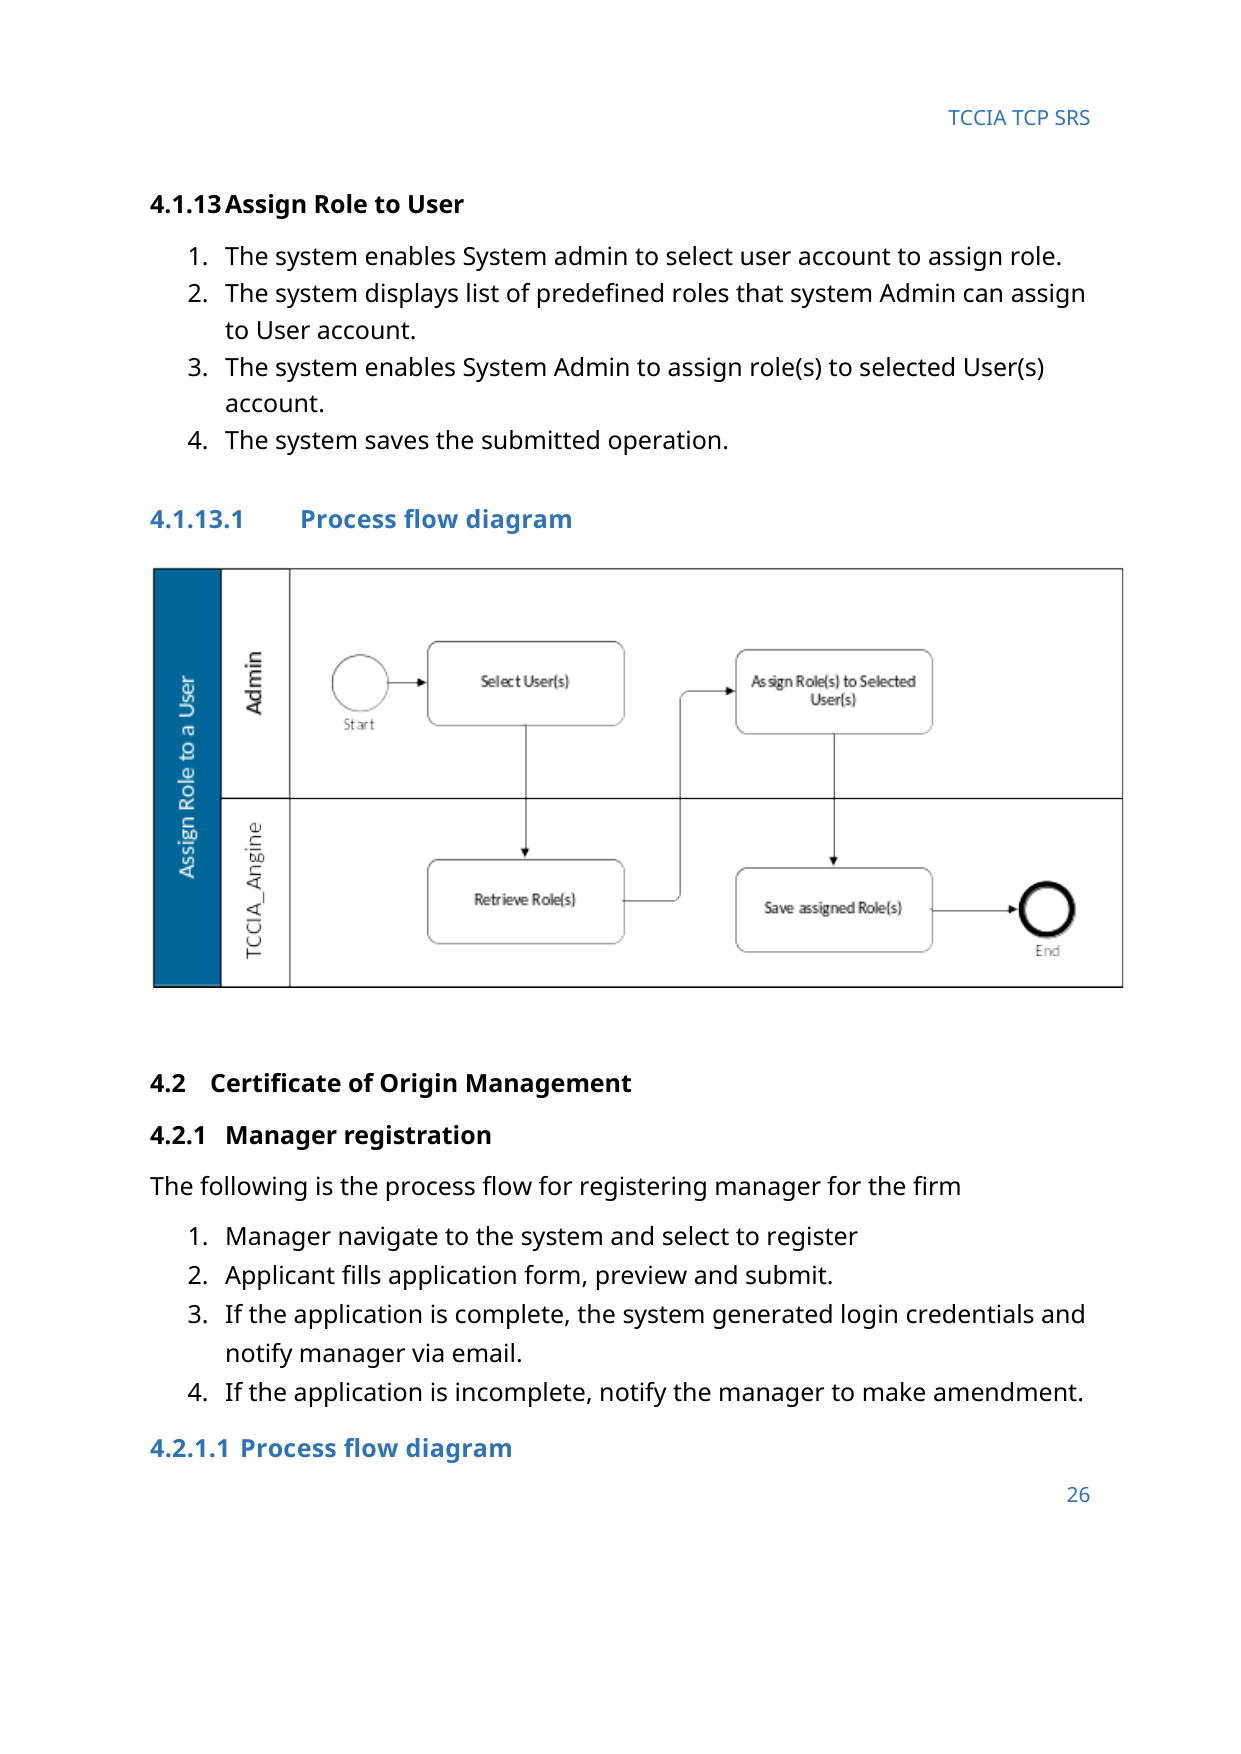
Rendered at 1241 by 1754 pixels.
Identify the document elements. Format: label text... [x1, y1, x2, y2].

text The following is the process flow for registering manager for the firm [150, 1169, 1090, 1203]
list If the application is complete, the system generated login credentials and notify manager via email. [187, 1297, 1090, 1370]
list If the application is incomplete, notify the manager to make amendment. [187, 1375, 1090, 1409]
list The system saves the submitted operation. [187, 423, 1090, 487]
subtitle Process flow diagram [150, 502, 1090, 536]
list Applicant fills application form, preview and submit. [187, 1257, 1090, 1291]
subtitle Certificate of Origin Management [150, 1066, 1090, 1100]
list The system displays list of predefined roles that system Admin can assign to User account. [187, 276, 1090, 346]
list The system enables System admin to select user account to assign role. [187, 239, 1090, 273]
subtitle Manager registration [150, 1117, 1090, 1151]
list The system enables System Admin to assign role(s) to selected User(s) account. [187, 349, 1090, 420]
subtitle Assign Role to User [150, 187, 1090, 221]
subtitle Process flow diagram [150, 1431, 1090, 1465]
list Manager navigate to the system and select to register [187, 1218, 1090, 1252]
